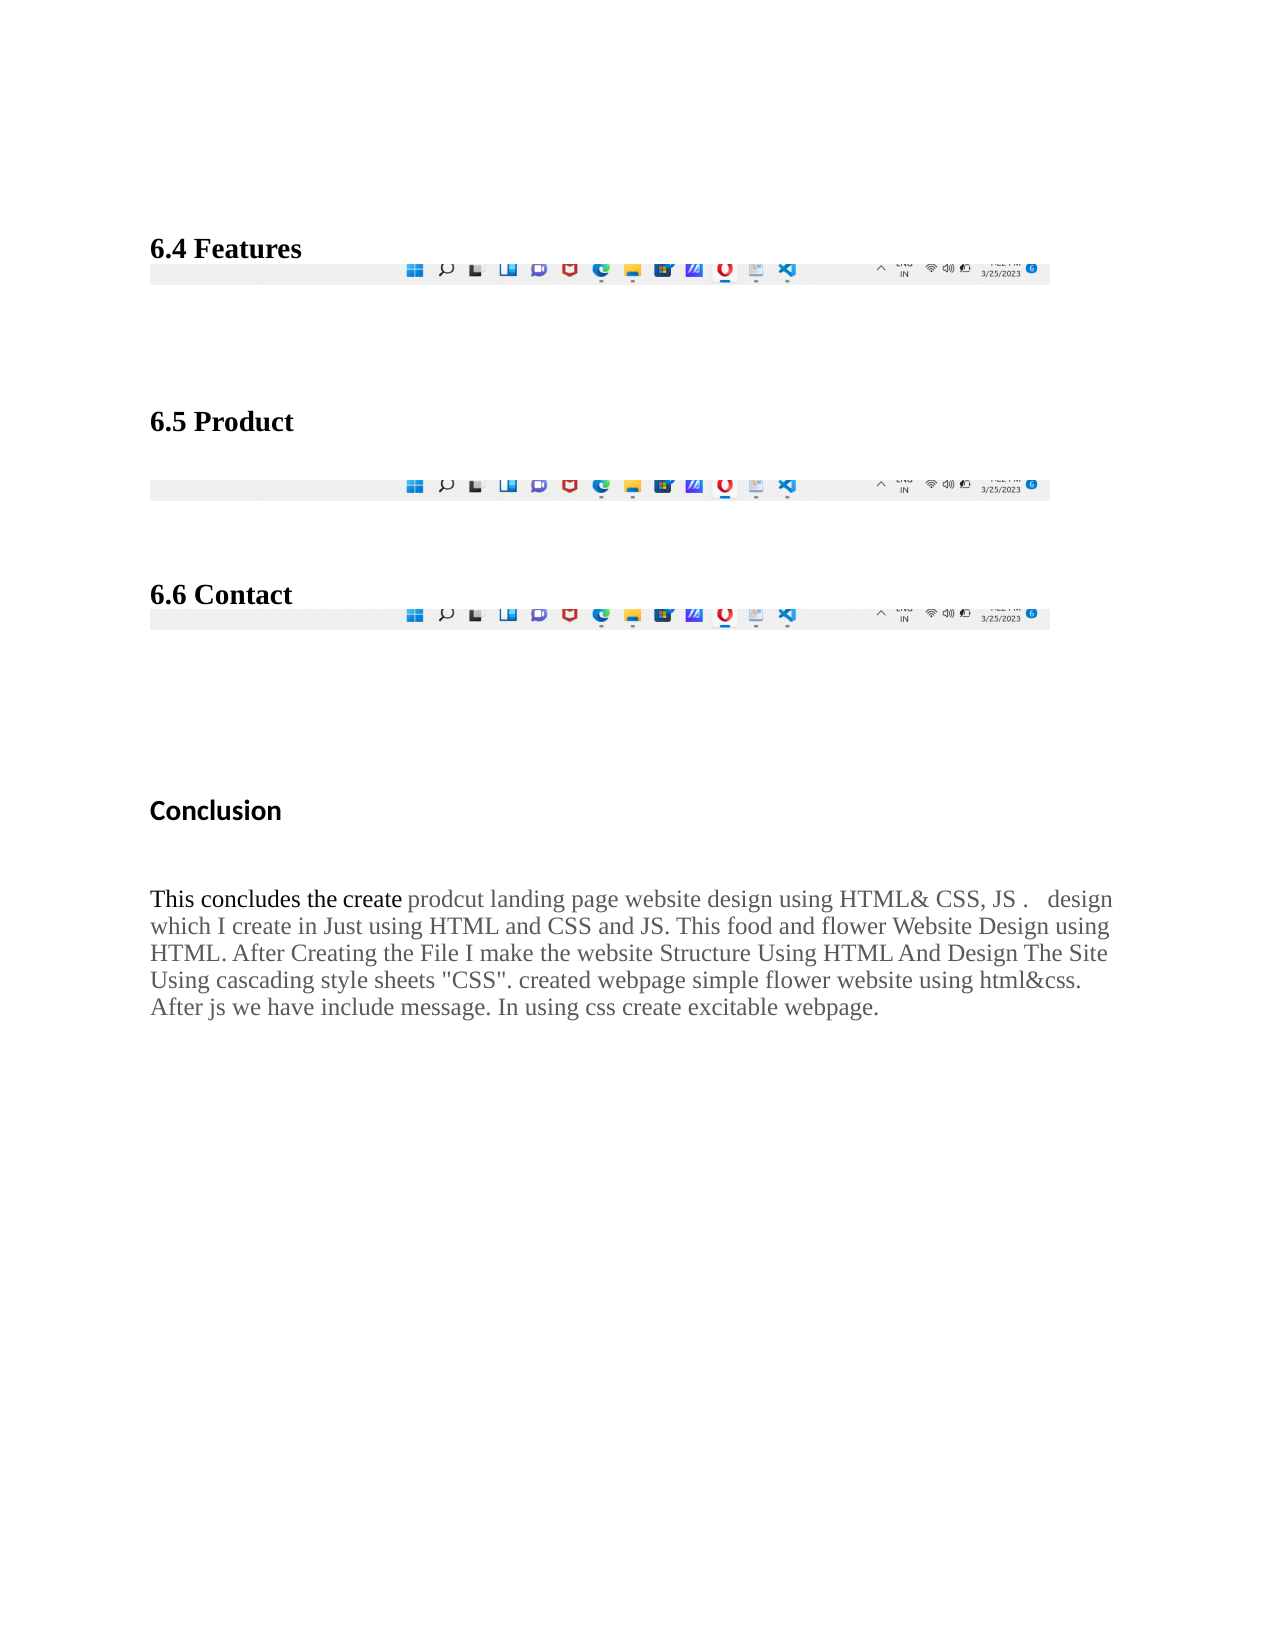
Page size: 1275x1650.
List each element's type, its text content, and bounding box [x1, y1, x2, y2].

text 6.5 Product [150, 410, 1125, 437]
text Conclusion [150, 799, 1125, 826]
text 6.4 Features [150, 237, 1125, 264]
text This concludes the create prodcut landing page website design using HTML& CSS, JS . design which I create in Just using HTML and CSS and JS. This food and flower Website Design using HTML. After Creating the File I make the website Structure Using HTML And Design The Site Using cascading style sheets "CSS". created webpage simple flower website using html&css. After js we have include message. In using css create excitable webpage. [879, 886, 1125, 1021]
text 6.6 Contact [150, 582, 1125, 609]
